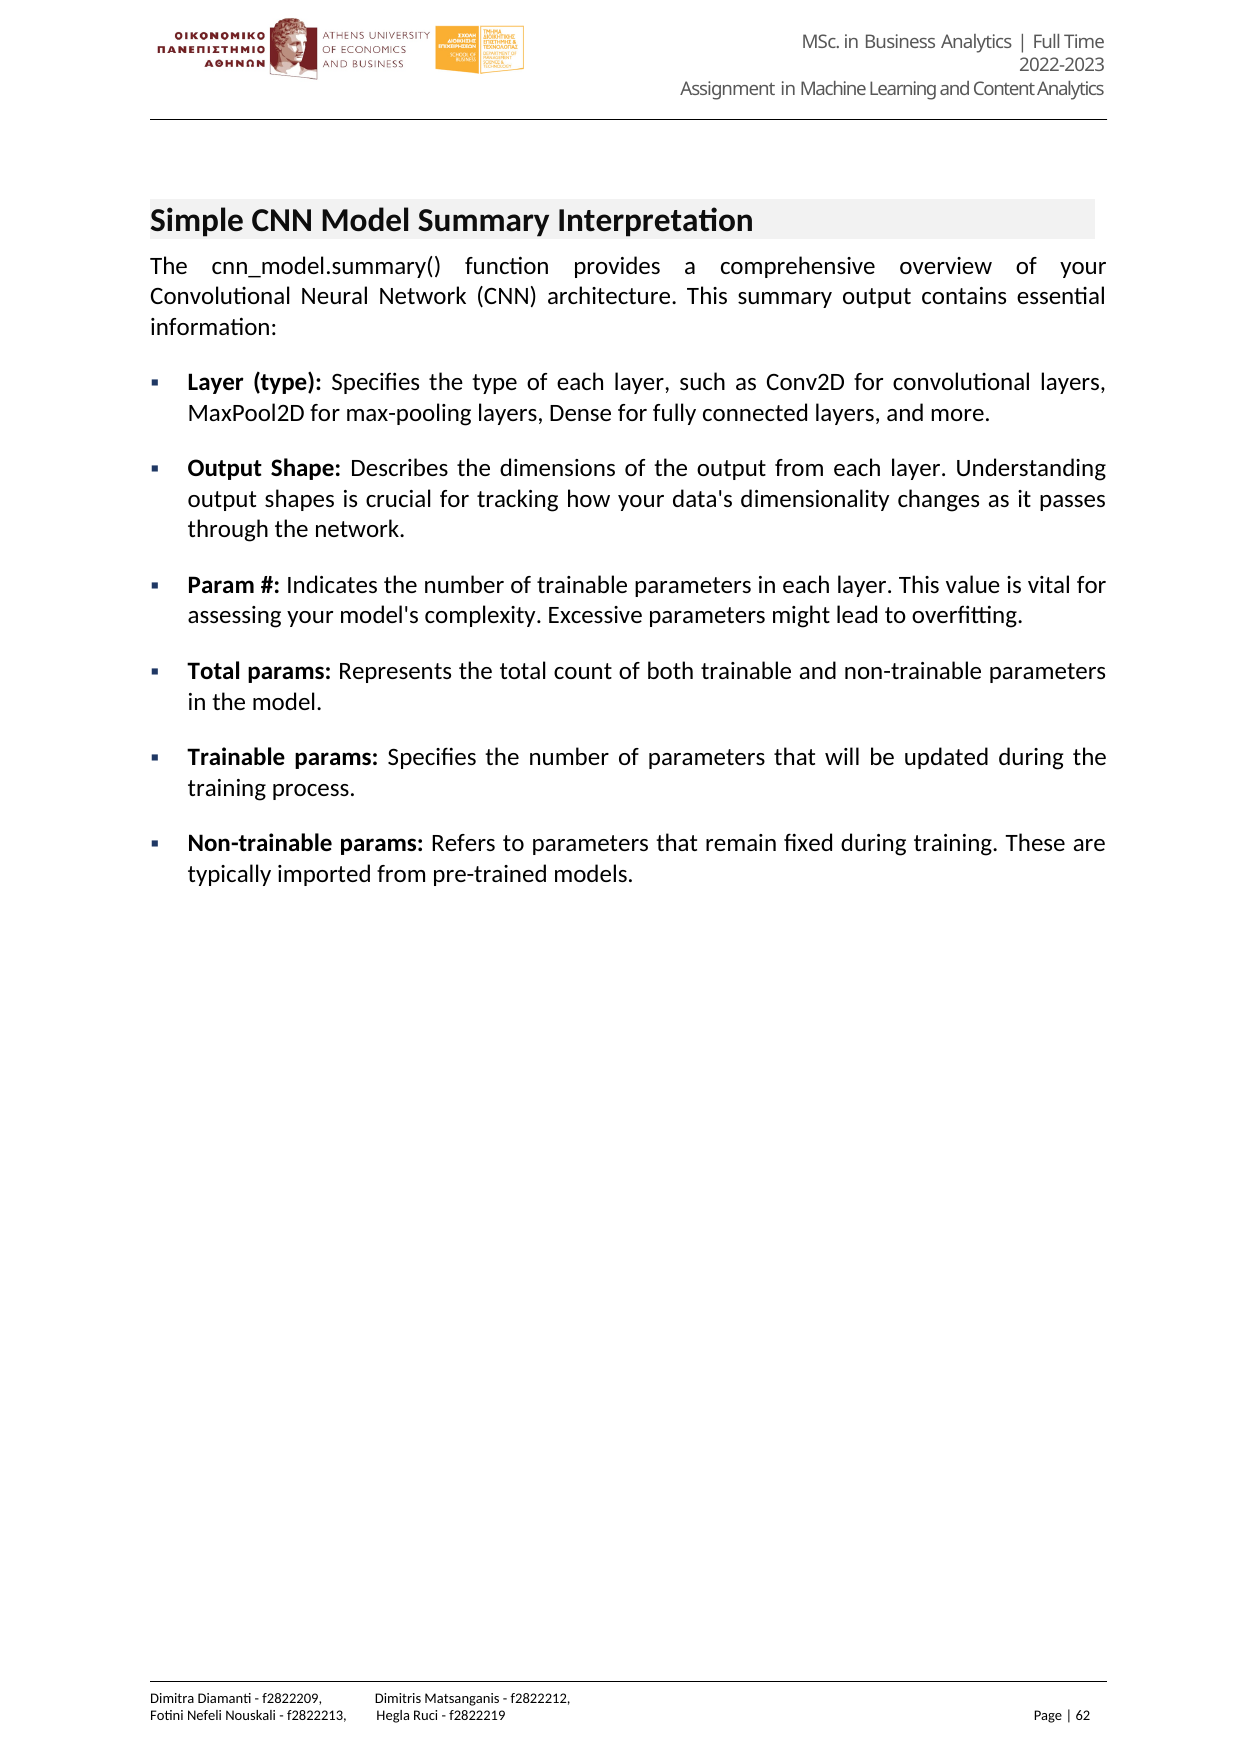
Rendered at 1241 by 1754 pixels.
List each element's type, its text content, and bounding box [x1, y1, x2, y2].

list Non-trainable params: Refers to parameters that remain fixed during training. These are typically imported from pre-trained models. [150, 827, 1107, 888]
list Total params: Represents the total count of both trainable and non-trainable parameters in the model. [150, 655, 1107, 716]
list Trainable params: Specifies the number of parameters that will be updated during the training process. [150, 741, 1107, 802]
subtitle Simple CNN Model Summary Interpretation [150, 199, 1095, 239]
list Output Shape: Describes the dimensions of the output from each layer. Understanding output shapes is crucial for tracking how your data's dimensionality changes as it passes through the network. [150, 453, 1107, 544]
text The cnn_model.summary() function provides a comprehensive overview of your Convolutional Neural Network (CNN) architecture. This summary output contains essential information: [150, 250, 1107, 342]
list Layer (type): Specifies the type of each layer, such as Conv2D for convolutional layers, MaxPool2D for max-pooling layers, Dense for fully connected layers, and more. [150, 367, 1107, 428]
list Param #: Indicates the number of trainable parameters in each layer. This value is vital for assessing your model's complexity. Excessive parameters might lead to overfitting. [150, 569, 1107, 630]
picture [151, 17, 526, 82]
